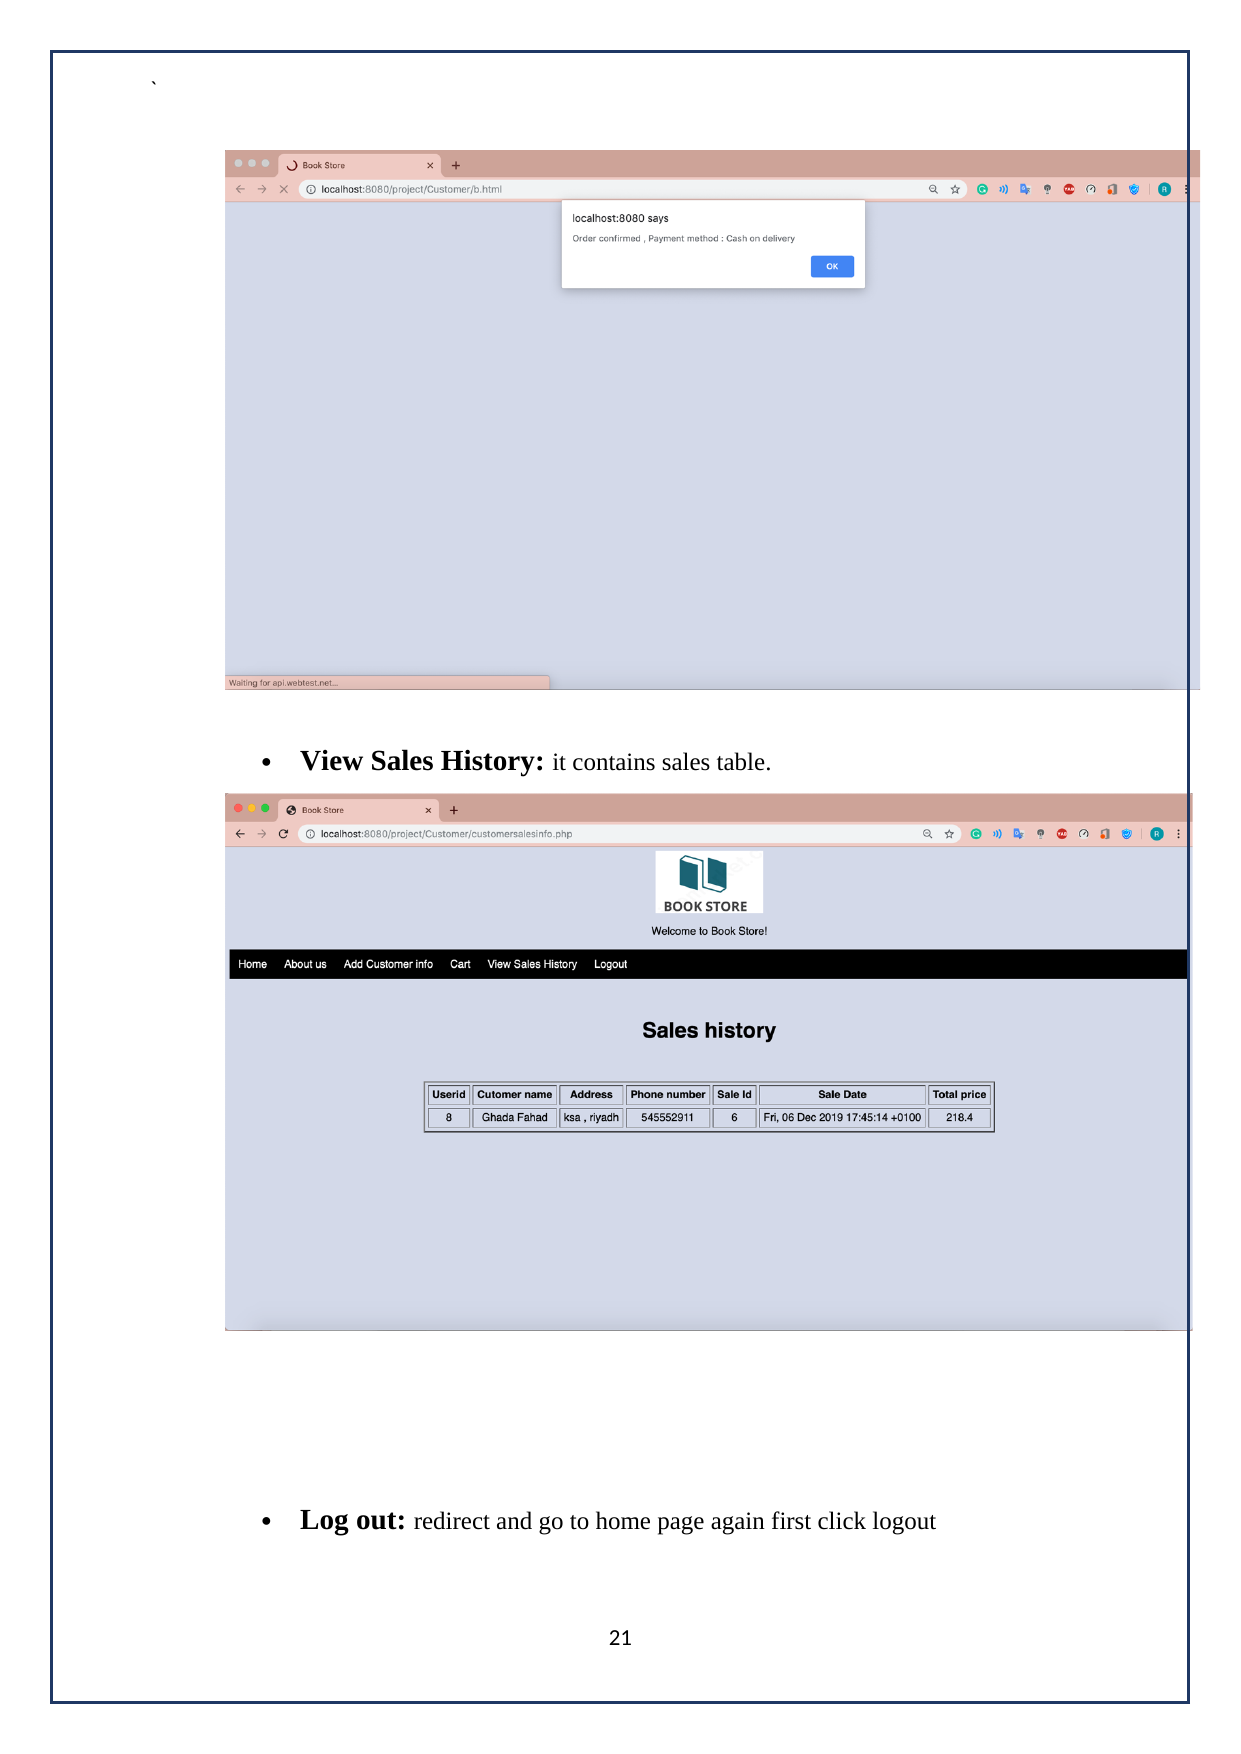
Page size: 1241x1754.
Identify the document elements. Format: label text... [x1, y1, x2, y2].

picture [1190, 150, 1200, 690]
list Log out: redirect and go to home page again first click logout [262, 1502, 1090, 1536]
list View Sales History: it contains sales table. [262, 743, 1090, 777]
picture [225, 793, 1187, 1331]
picture [225, 150, 1187, 690]
